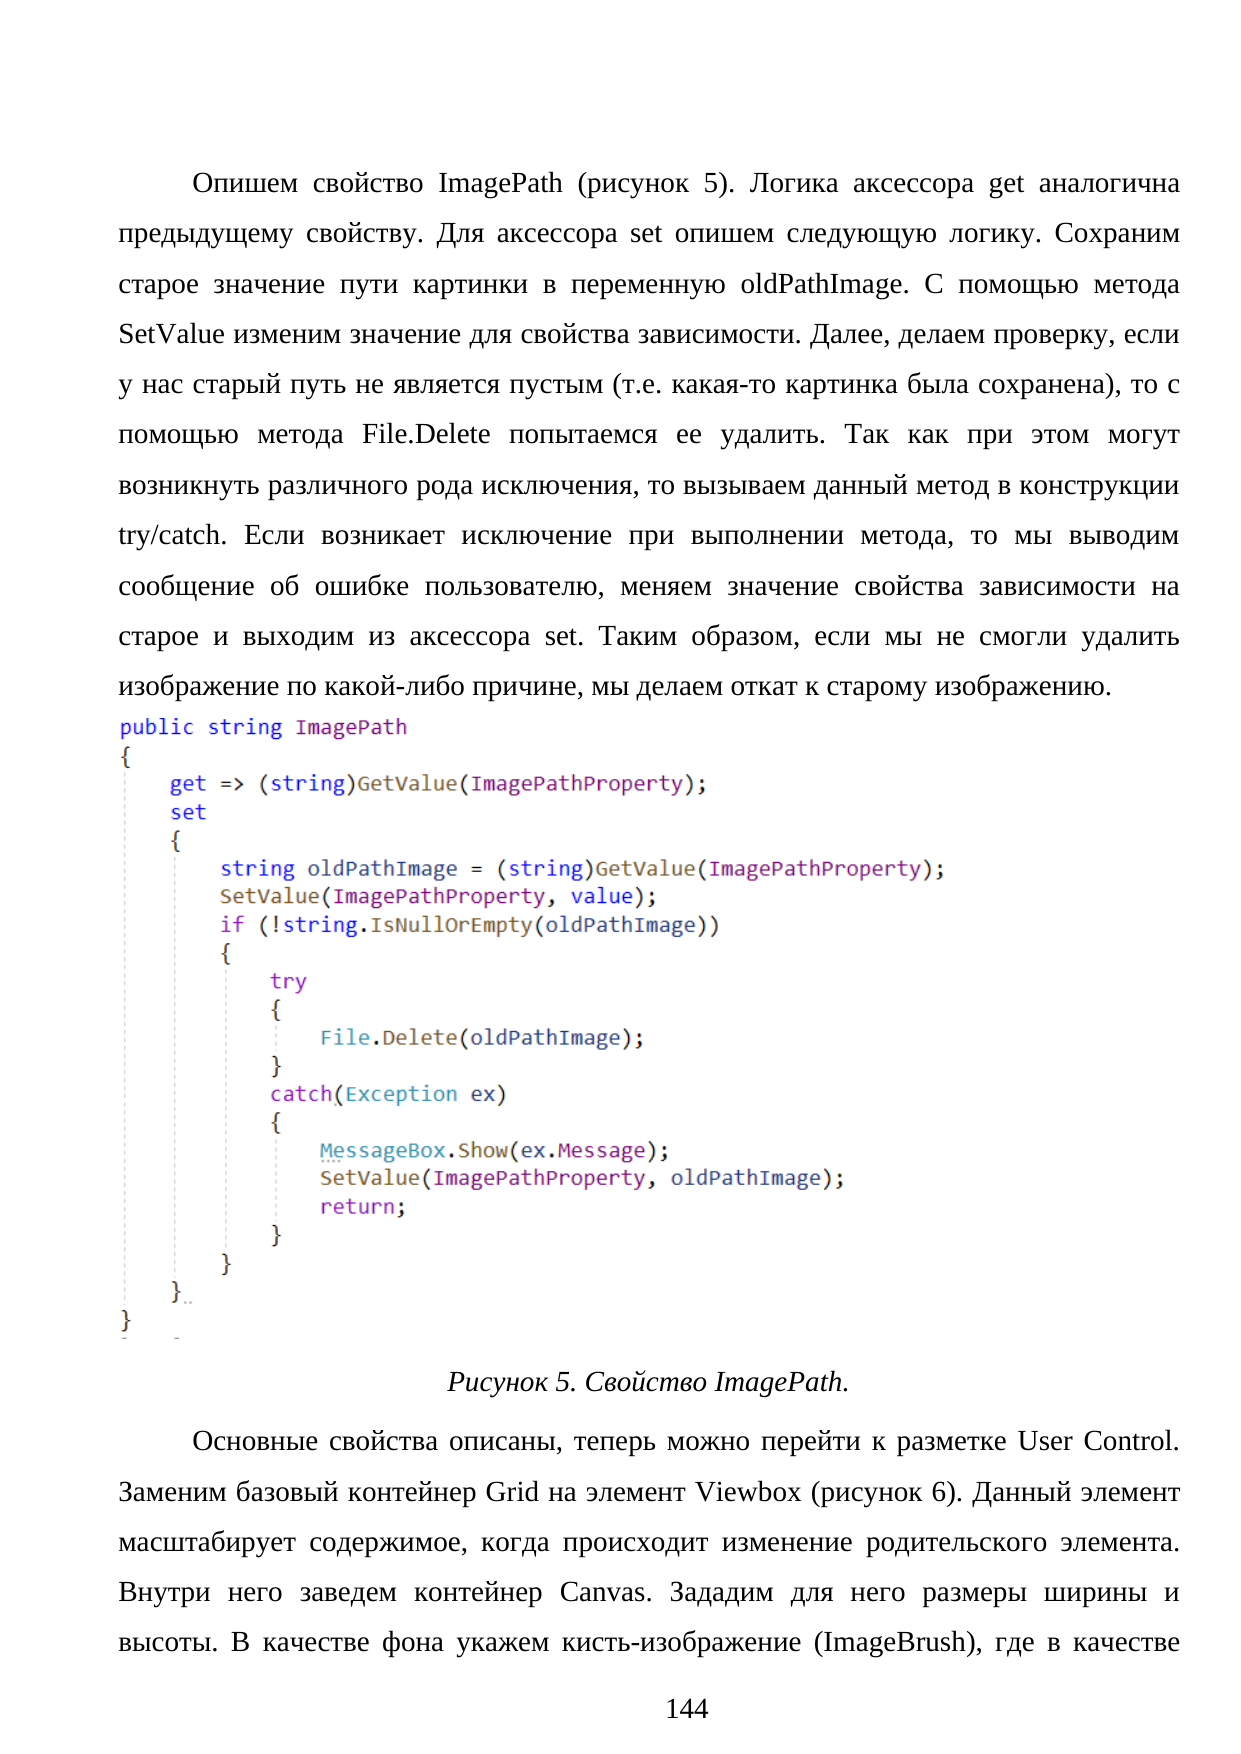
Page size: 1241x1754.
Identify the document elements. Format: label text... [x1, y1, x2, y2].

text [118, 1423, 1181, 1658]
picture [118, 718, 948, 1339]
text Опишем свойство ImagePath (рисунок 5). Логика аксессора get аналогична предыдущему свойству. Для аксессора set опишем следующую логику. Сохраним старое значение пути картинки в переменную oldPathImage. C помощью метода SetValue изменим значение для свойства зависимости. Далее, делаем проверку, если у нас старый путь не является пустым (т.е. какая-то картинка была сохранена), то с помощью метода File.Delete попытаемся ее удалить. Так как при этом могут возникнуть различного рода исключения, то вызываем данный метод в конструкции try/catch. Если возникает исключение при выполнении метода, то мы выводим сообщение об ошибке пользователю, меняем значение свойства зависимости на старое и выходим из аксессора set. Таким образом, если мы не смогли удалить изображение по какой-либо причине, мы делаем откат к старому изображению. [118, 165, 1181, 702]
text Рисунок 5. Свойство ImagePath. [118, 1364, 1181, 1397]
